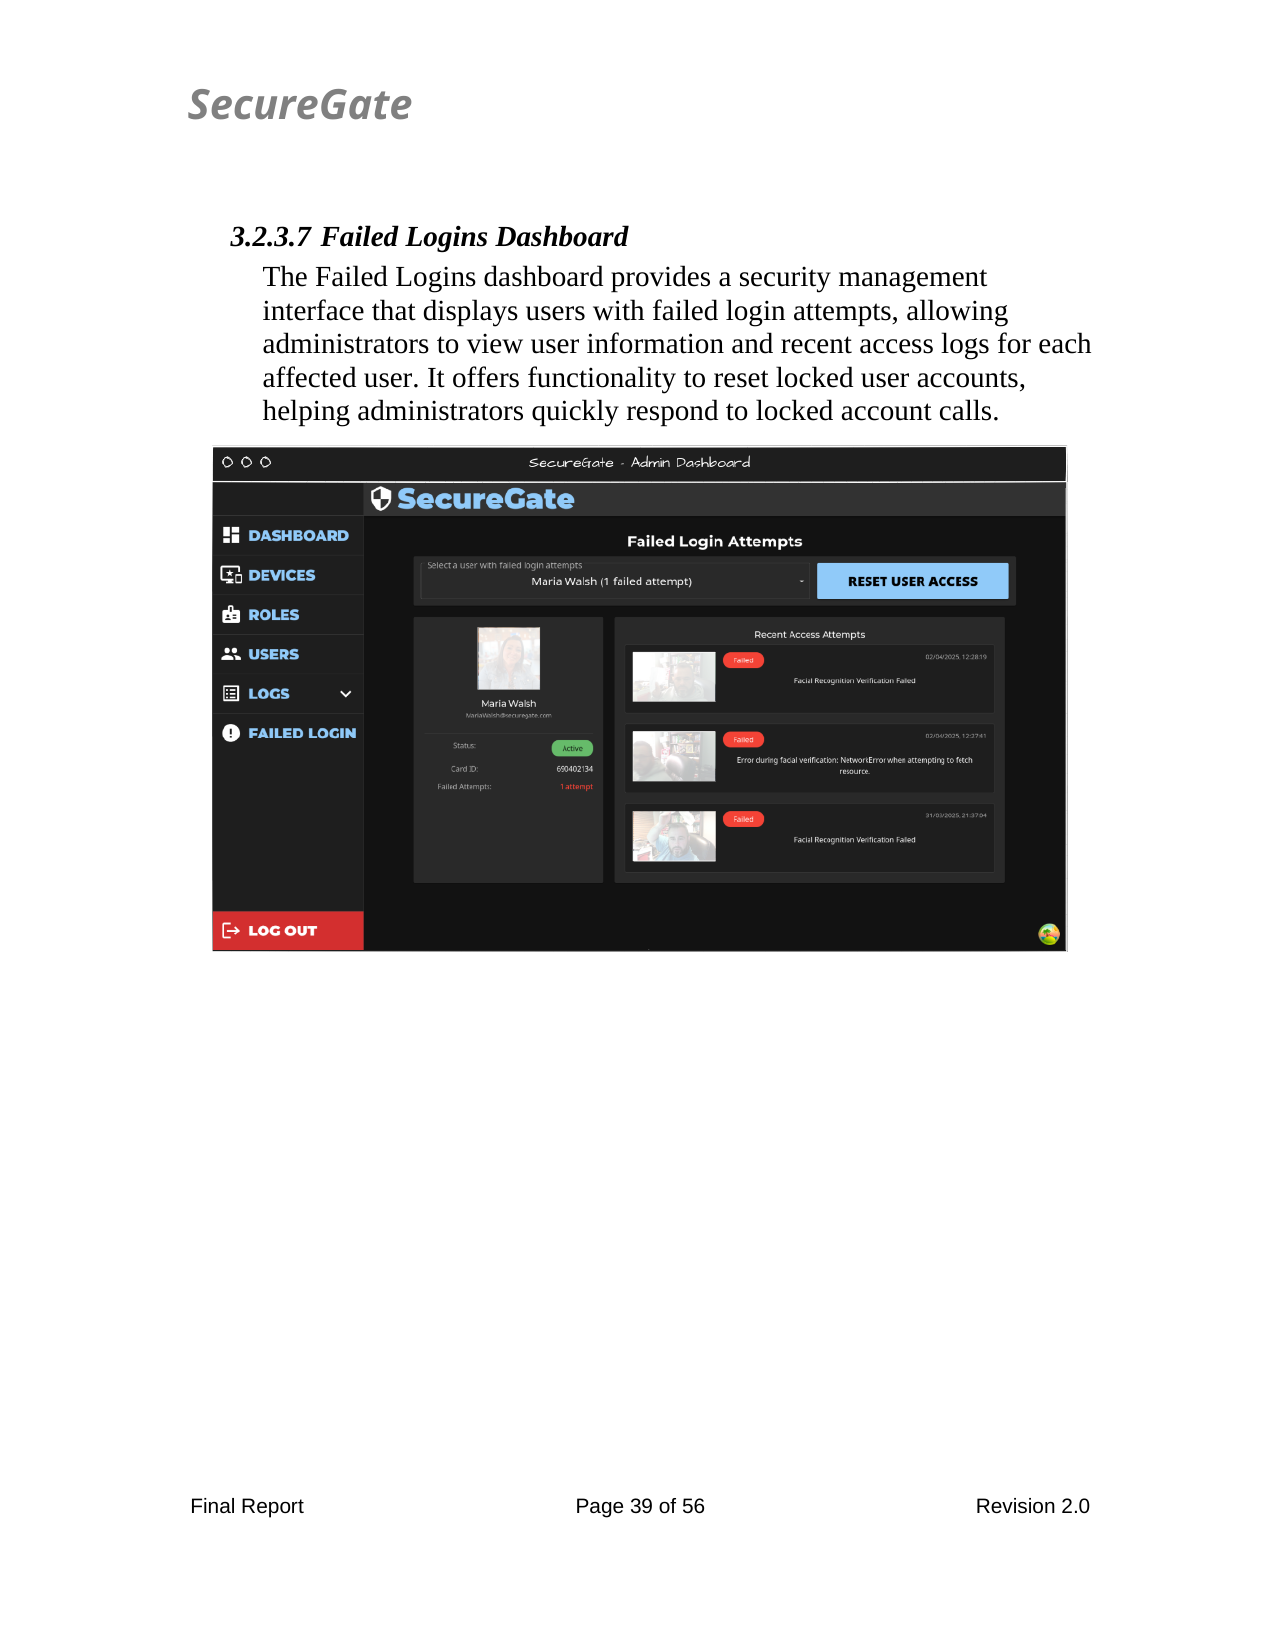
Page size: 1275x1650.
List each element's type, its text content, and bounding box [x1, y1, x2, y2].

text The Failed Logins dashboard provides a security management interface that displays users with failed login attempts, allowing administrators to view user information and recent access logs for each affected user. It offers functionality to reset locked user accounts, helping administrators quickly respond to locked account calls. [262, 259, 1093, 427]
picture [187, 427, 1093, 971]
subtitle Failed Logins Dashboard [230, 219, 1093, 253]
